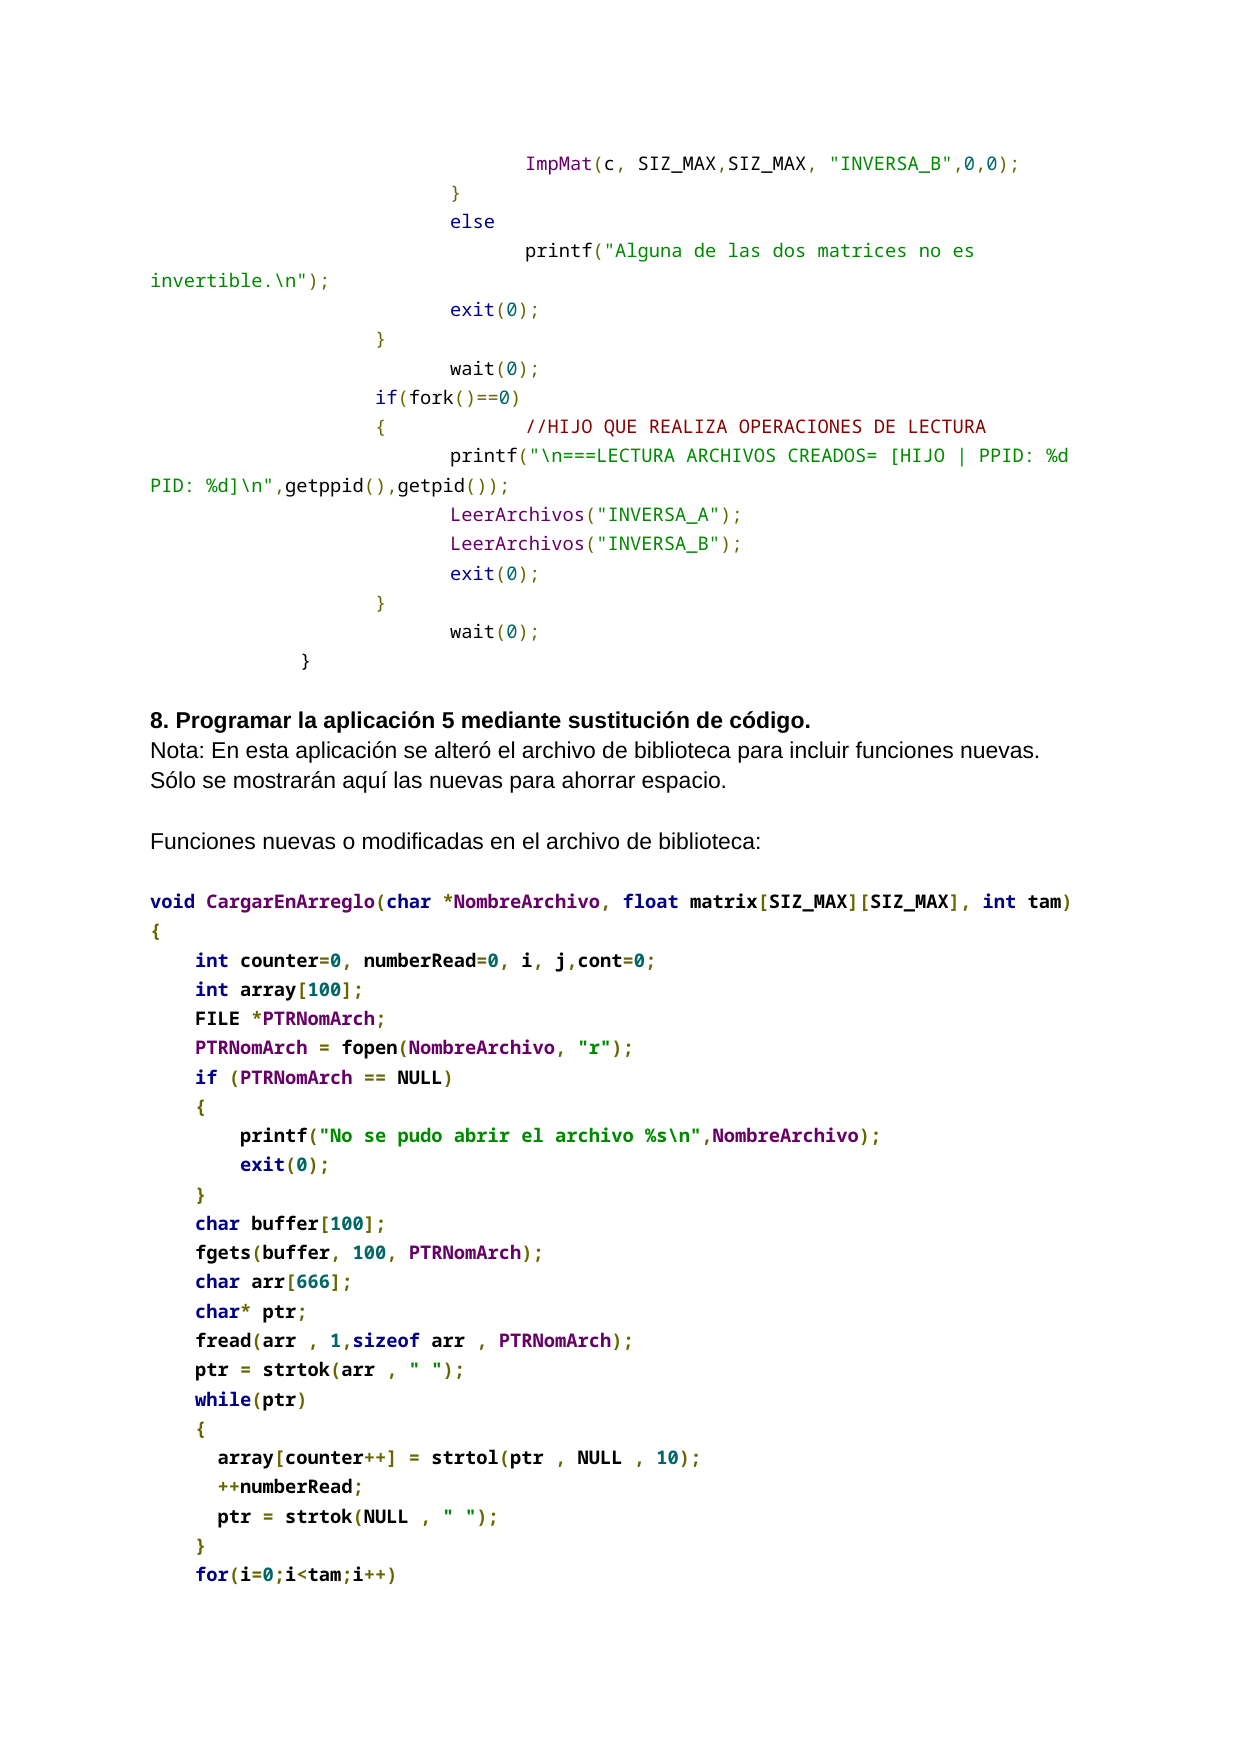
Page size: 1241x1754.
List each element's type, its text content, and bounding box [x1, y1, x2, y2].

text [150, 150, 1090, 673]
text 8. Programar la aplicación 5 mediante sustitución de código. [150, 707, 1090, 733]
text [150, 888, 1090, 1587]
text Funciones nuevas o modificadas en el archivo de biblioteca: [150, 828, 1090, 854]
text Nota: En esta aplicación se alteró el archivo de biblioteca para incluir funciones nuevas. Sólo se mostrarán aquí las nuevas para ahorrar espacio. [150, 737, 1090, 794]
